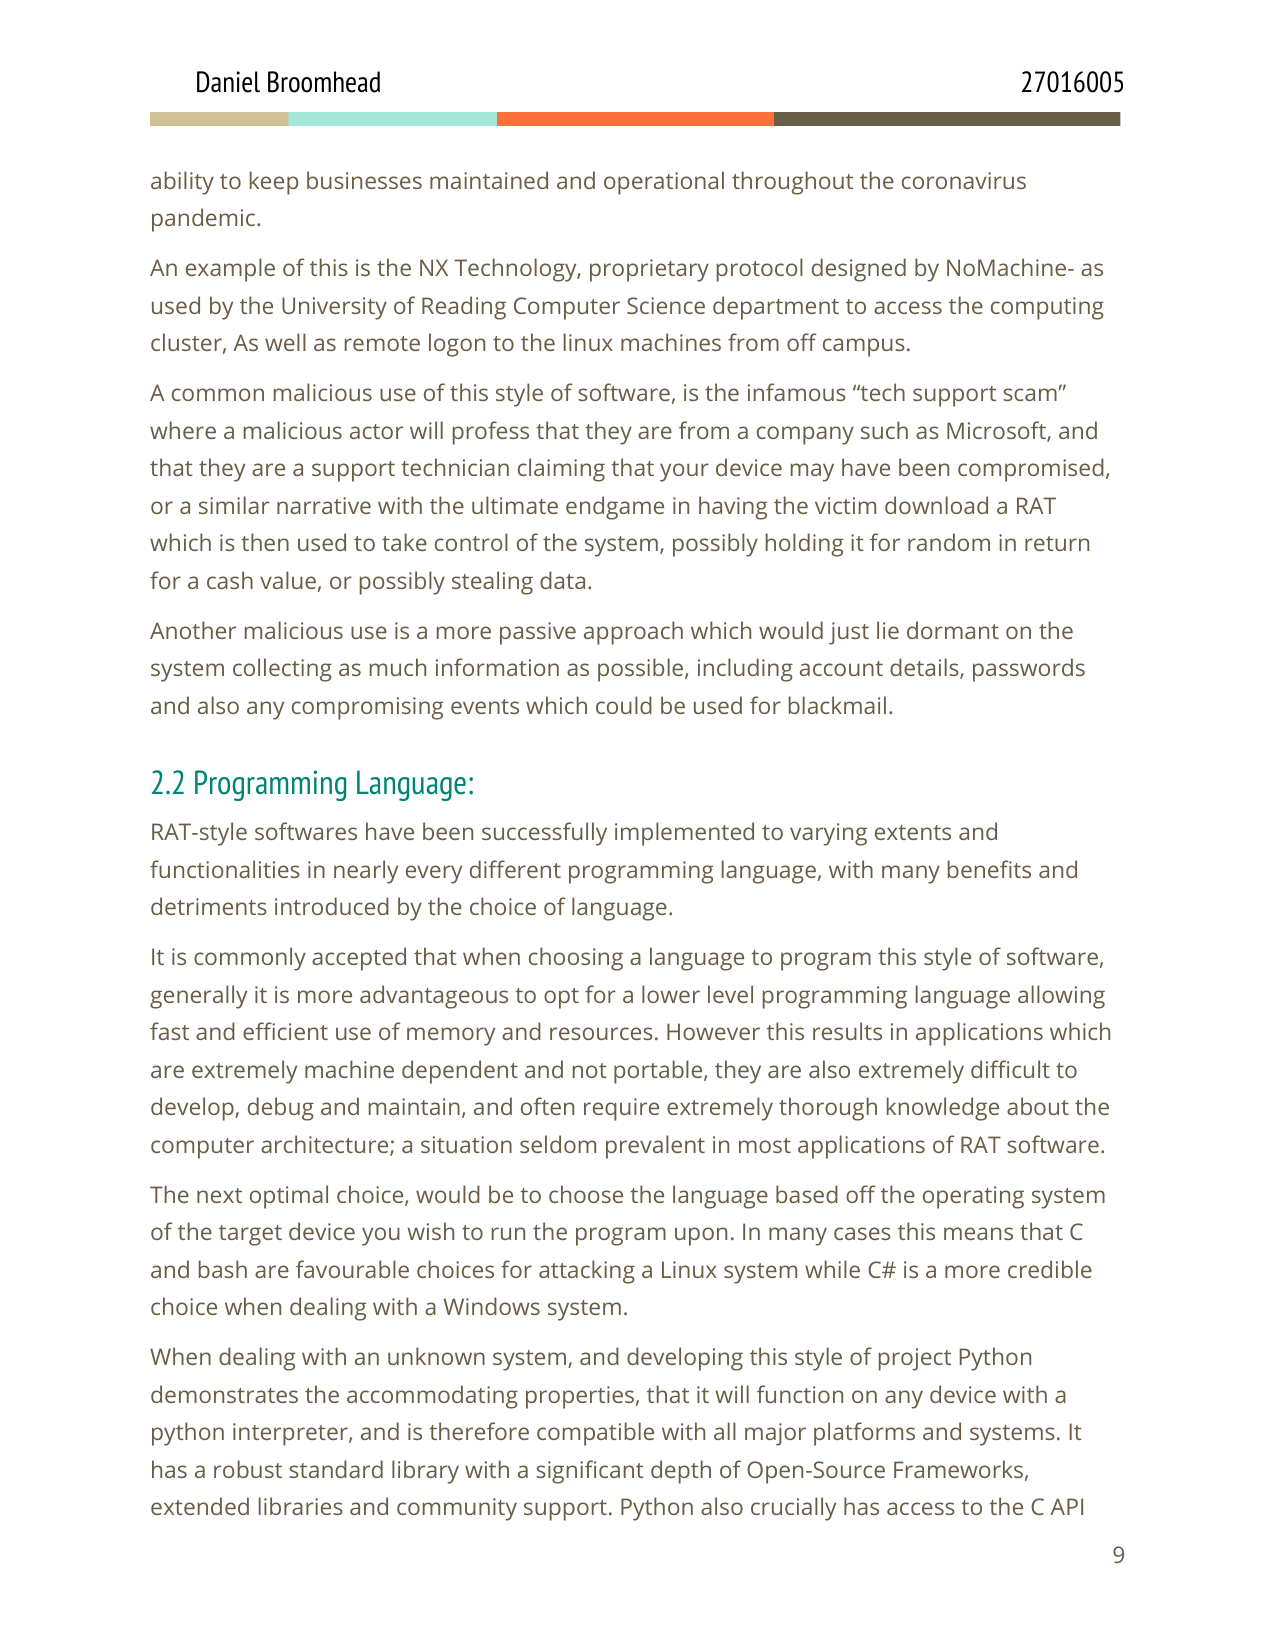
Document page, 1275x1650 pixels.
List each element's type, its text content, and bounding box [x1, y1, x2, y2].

text RAT-style softwares have been successfully implemented to varying extents and functionalities in nearly every different programming language, with many benefits and detriments introduced by the choice of language. [150, 816, 1125, 922]
text A common malicious use of this style of software, is the infamous “tech support scam” where a malicious actor will profess that they are from a company such as Microsoft, and that they are a support technician claiming that your device may have been compromised, or a similar narrative with the ultimate endgame in having the victim download a RAT which is then used to take control of the system, possibly holding it for random in return for a cash value, or possibly stealing data. [150, 377, 1125, 596]
picture [150, 112, 1121, 126]
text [150, 1341, 1125, 1522]
text Another malicious use is a more passive approach which would just lie dormant on the system collecting as much information as possible, including account details, passwords and also any compromising events which could be used for blackmail. [150, 615, 1125, 721]
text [150, 165, 1125, 233]
text It is commonly accepted that when choosing a language to program this style of software, generally it is more advantageous to opt for a lower level programming language allowing fast and efficient use of memory and resources. However this results in applications which are extremely machine dependent and not portable, they are also extremely difficult to develop, debug and maintain, and often require extremely thorough knowledge about the computer architecture; a situation seldom prevalent in most applications of RAT software. [150, 941, 1125, 1160]
subtitle 2.2 Programming Language: [150, 761, 1125, 804]
text An example of this is the NX Technology, proprietary protocol designed by NoMachine- as used by the University of Reading Computer Science department to access the computing cluster, As well as remote logon to the linux machines from off campus. [150, 252, 1125, 358]
text The next optimal choice, would be to choose the language based off the operating system of the target device you wish to run the program upon. In many cases this means that C and bash are favourable choices for attacking a Linux system while C# is a more credible choice when dealing with a Windows system. [150, 1179, 1125, 1322]
